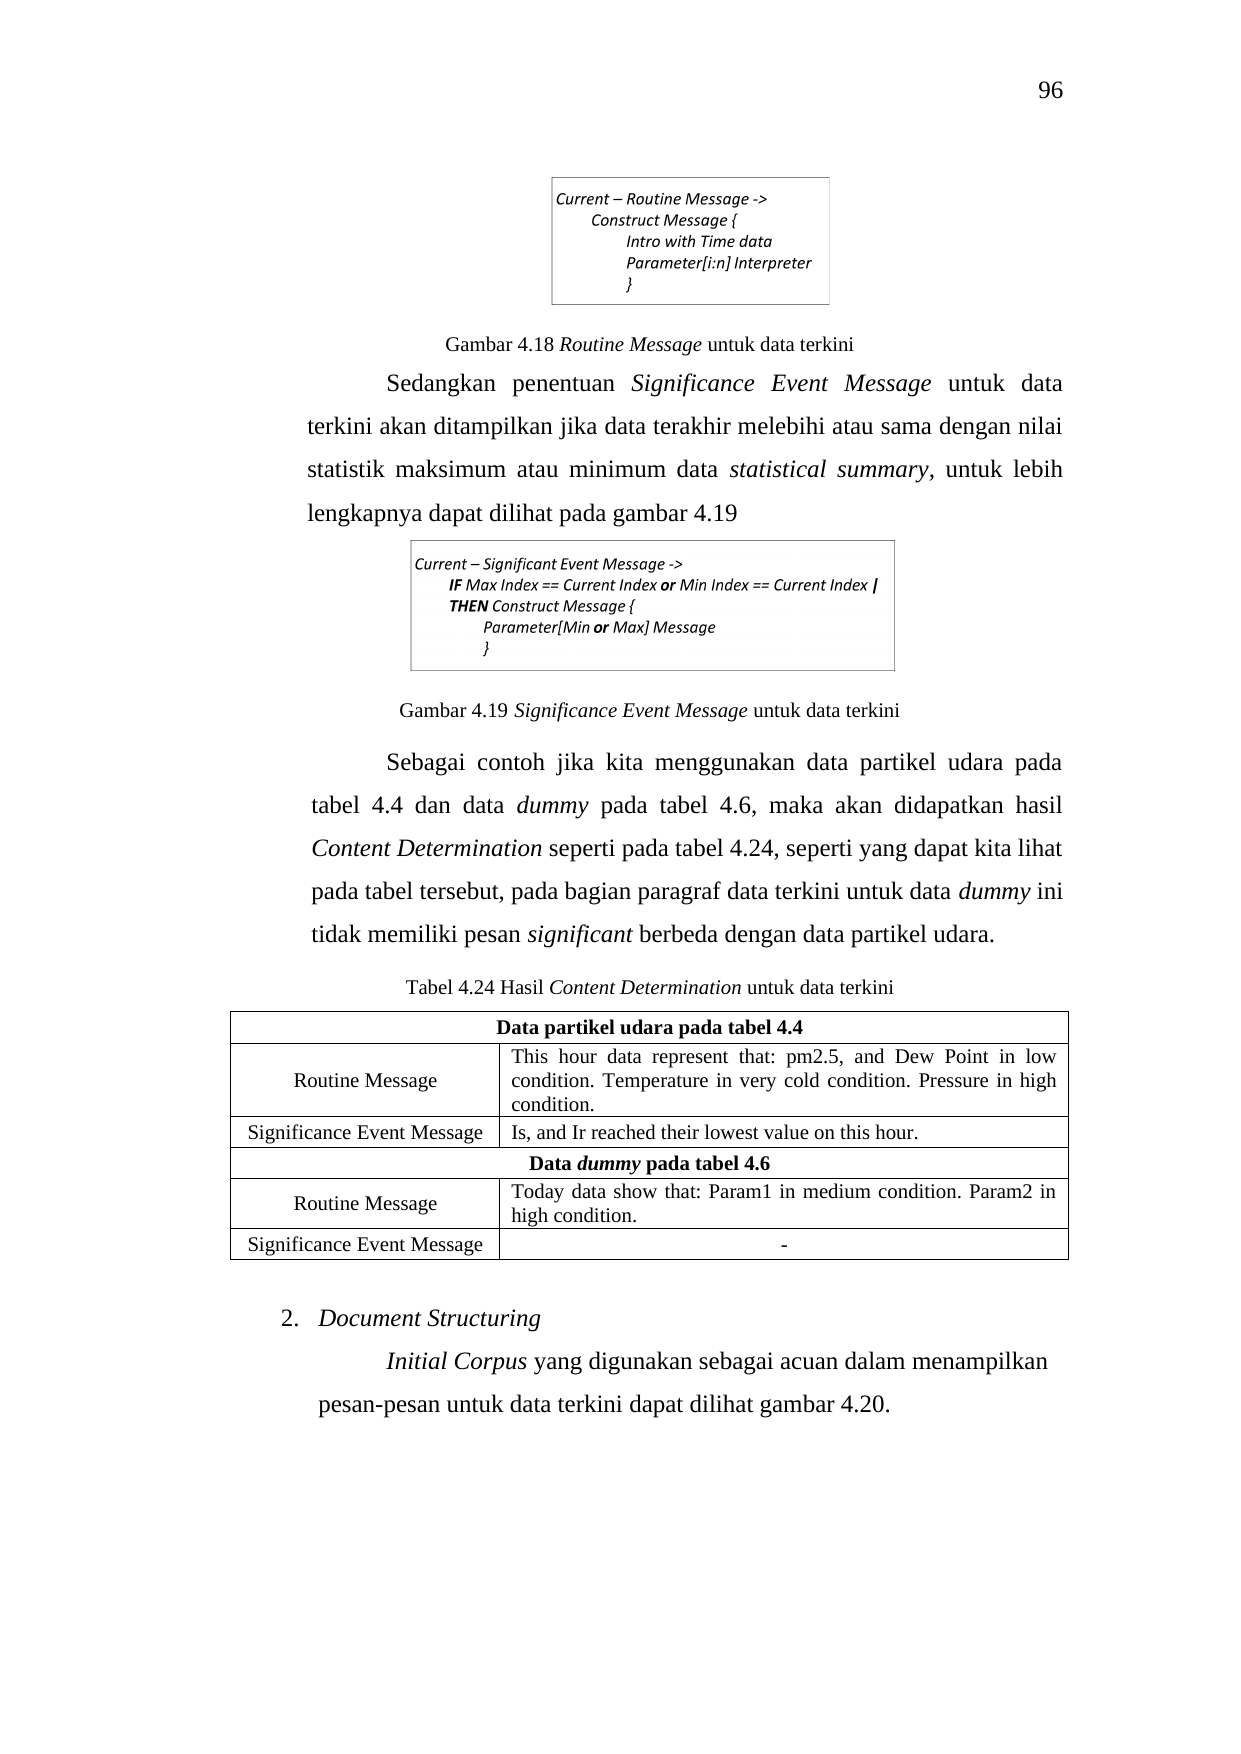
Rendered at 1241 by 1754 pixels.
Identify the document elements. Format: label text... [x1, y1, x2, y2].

table_cell Significance Event Message [231, 1117, 499, 1147]
table_cell Significance Event Message [231, 1229, 499, 1259]
text Gambar 4.19 Significance Event Message untuk data terkini [236, 697, 1063, 722]
text Sebagai contoh jika kita menggunakan data partikel udara pada tabel 4.4 dan data dummy pada tabel 4.6, maka akan didapatkan hasil Content Determination seperti pada tabel 4.24, seperti yang dapat kita lihat pada tabel tersebut, pada bagian paragraf data terkini untuk data dummy ini tidak memiliki pesan significant berbeda dengan data partikel udara. [311, 747, 1063, 948]
table_cell Data dummy pada tabel 4.6 [231, 1148, 1068, 1178]
picture [404, 540, 895, 671]
table_cell Today data show that: Param1 in medium condition. Param2 in high condition. [500, 1179, 1068, 1227]
table_cell This hour data represent that: pm2.5, and Dew Point in low condition. Temperature in very cold condition. Pressure in high condition. [500, 1044, 1068, 1116]
table_cell Is, and Ir reached their lowest value on this hour. [500, 1117, 1068, 1147]
text Sedangkan penentuan Significance Event Message untuk data terkini akan ditampilkan jika data terakhir melebihi atau sama dengan nilai statistik maksimum atau minimum data statistical summary, untuk lebih lengkapnya dapat dilihat pada gambar 4.19 [307, 368, 1063, 526]
table_cell Routine Message [231, 1179, 499, 1227]
list Initial Corpus yang digunakan sebagai acuan dalam menampilkan pesan-pesan untuk data terkini dapat dilihat gambar 4.20. [318, 1346, 1063, 1418]
text Tabel 4.24 Hasil Content Determination untuk data terkini [236, 975, 1063, 999]
table_header Data partikel udara pada tabel 4.4 [231, 1012, 1068, 1042]
table_cell Routine Message [231, 1044, 499, 1116]
picture [545, 177, 830, 305]
text Gambar 4.18 Routine Message untuk data terkini [236, 332, 1063, 356]
list Document Structuring [281, 1303, 1063, 1332]
table_cell - [500, 1229, 1068, 1259]
